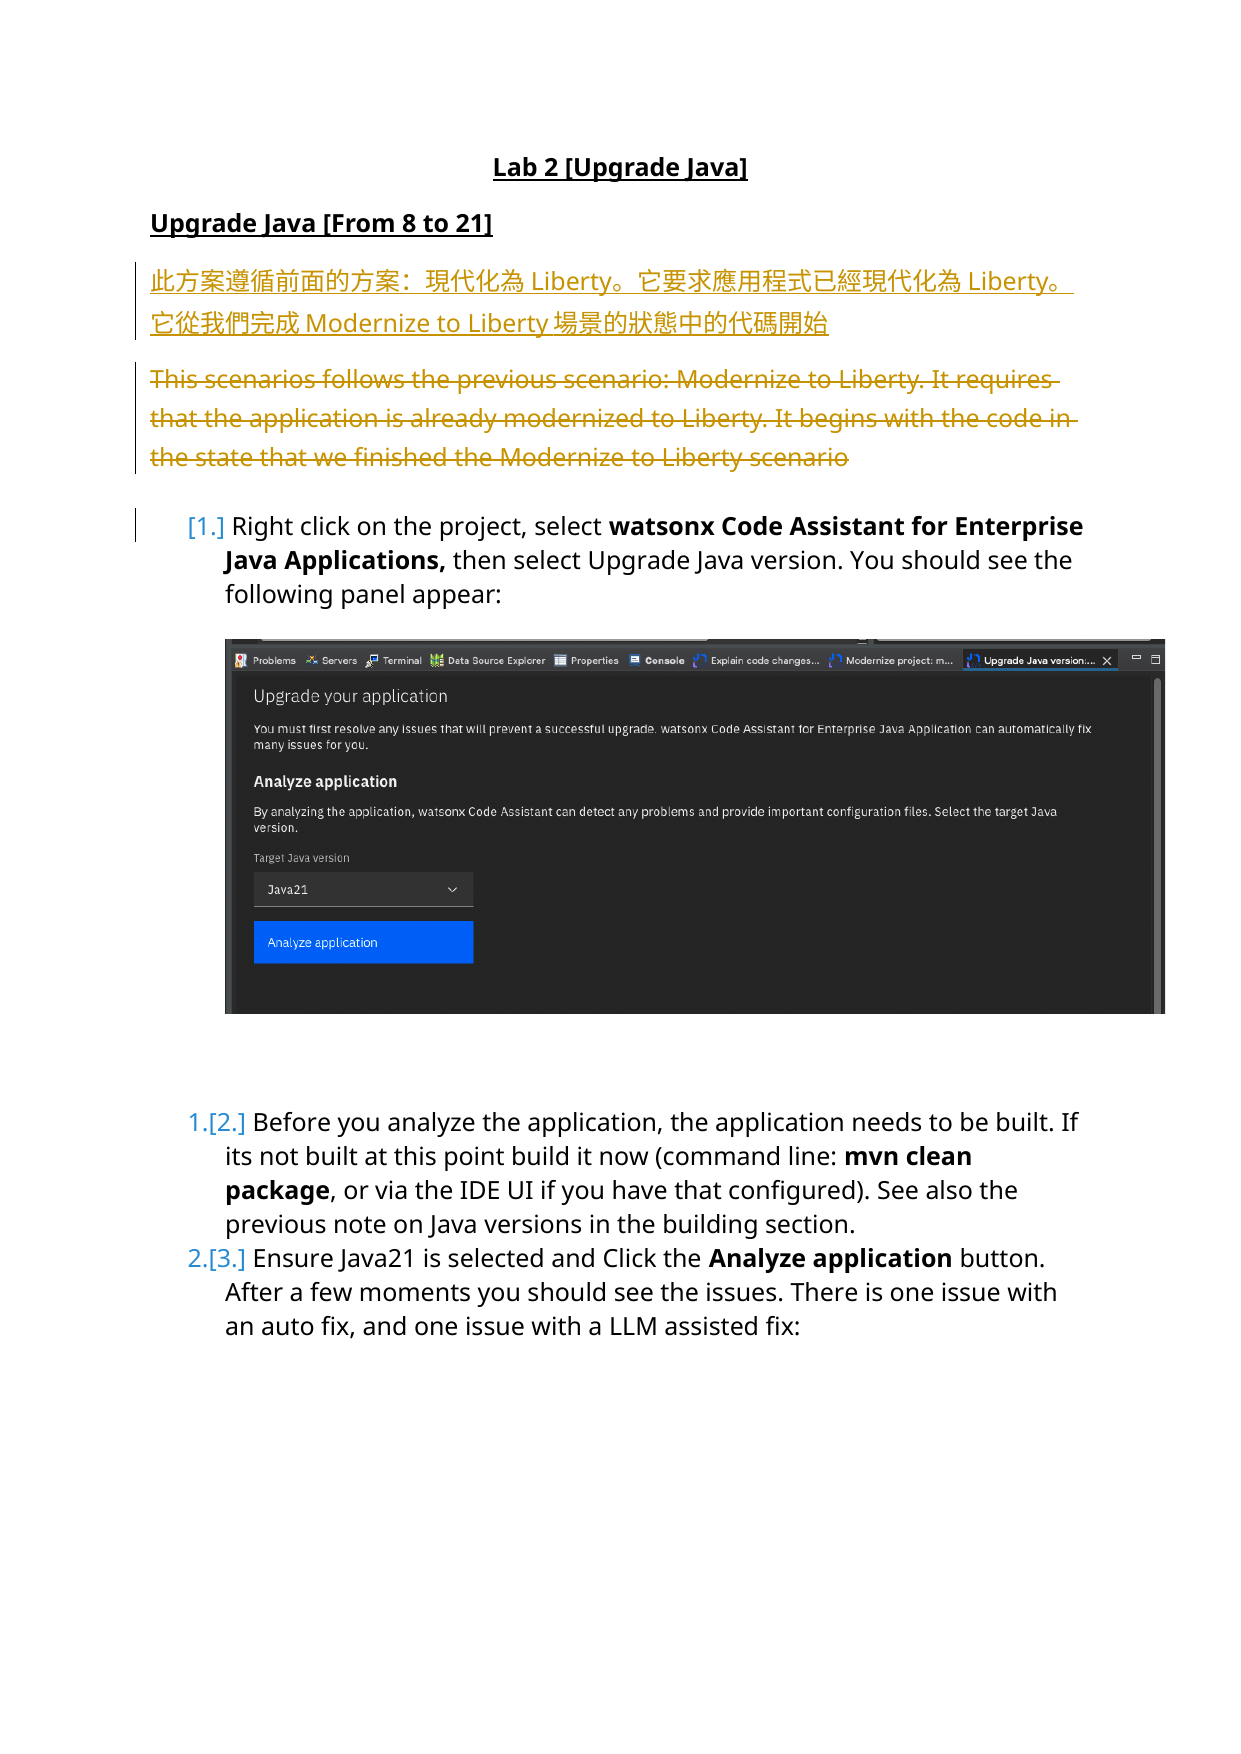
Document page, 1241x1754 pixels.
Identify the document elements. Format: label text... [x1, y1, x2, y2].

list Right click on the project, select watsonx Code Assistant for Enterprise Java Applications, then select Upgrade Java version. You should see the following panel appear: [187, 508, 1090, 611]
list Ensure Java21 is selected and Click the Analyze application button. After a few moments you should see the issues. There is one issue with an auto fix, and one issue with a LLM assisted fix: [187, 1269, 1090, 1372]
text Upgrade Java [From 8 to 21] [150, 206, 1090, 240]
picture [225, 639, 1166, 1014]
text Lab 2 [Upgrade Java] [150, 150, 1090, 184]
list Before you analyze the application, the application needs to be built. If its not built at this point build it now (command line: mvn clean package, or via the IDE UI if you have that configured). See also the previous note on Java versions in the building section. [187, 1104, 1090, 1240]
